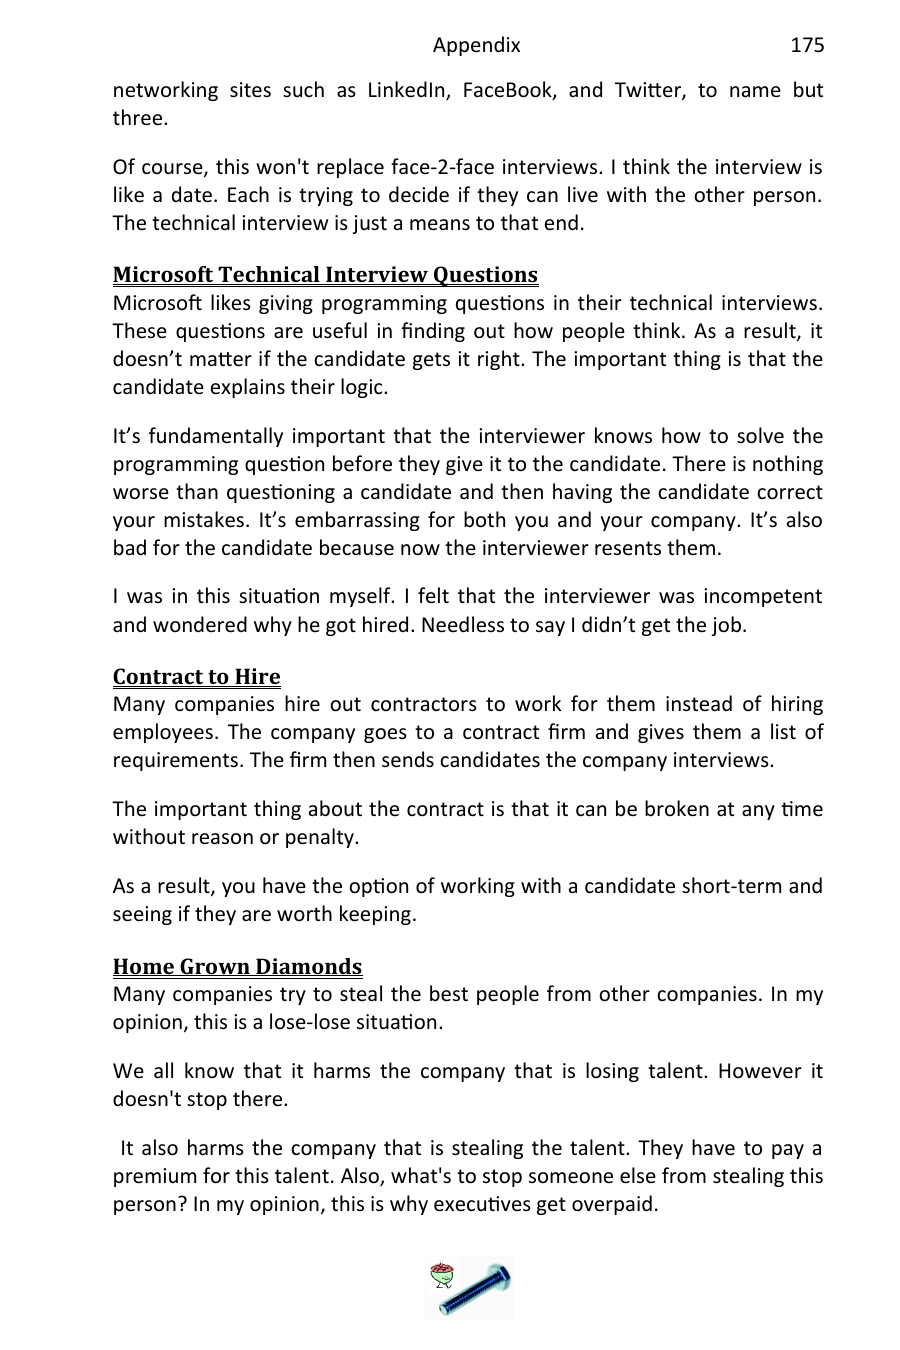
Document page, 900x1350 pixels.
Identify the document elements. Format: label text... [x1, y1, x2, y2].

text Home Grown Diamonds [112, 952, 825, 979]
picture [423, 1256, 514, 1320]
text We all know that it harms the company that is losing talent. However it doesn't stop there. [112, 1056, 825, 1112]
text It’s fundamentally important that the interviewer knows how to solve the programming question before they give it to the candidate. There is nothing worse than questioning a candidate and then having the candidate correct your mistakes. It’s embarrassing for both you and your company. It’s also bad for the candidate because now the interviewer resents them. [112, 421, 825, 561]
text Microsoft likes giving programming questions in their technical interviews. These questions are useful in finding out how people think. As a result, it doesn’t matter if the candidate gets it right. The important thing is that the candidate explains their logic. [112, 288, 825, 400]
text It also harms the company that is stealing the talent. They have to pay a premium for this talent. Also, what's to stop someone else from stealing this person? In my opinion, this is why executives get overpaid. [112, 1133, 825, 1217]
text Of course, this won't replace face-2-face interviews. I think the interview is like a date. Each is trying to decide if they can live with the other person. The technical interview is just a means to that end. [112, 152, 825, 236]
text Microsoft Technical Interview Questions [112, 261, 825, 288]
text I was in this situation myself. I felt that the interviewer was incompetent and wondered why he got hired. Needless to say I didn’t get the job. [112, 582, 825, 638]
text Many companies try to steal the best people from other companies. In my opinion, this is a lose-lose situation. [112, 979, 825, 1035]
text Contract to Hire [112, 663, 825, 689]
text The important thing about the contract is that it can be broken at any time without reason or penalty. [112, 794, 825, 851]
text As a result, you have the option of working with a candidate short-term and seeing if they are worth keeping. [112, 871, 825, 927]
text Many companies hire out contractors to work for them instead of hiring employees. The company goes to a contract firm and gives them a list of requirements. The firm then sends candidates the company interviews. [112, 689, 825, 774]
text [112, 75, 825, 131]
